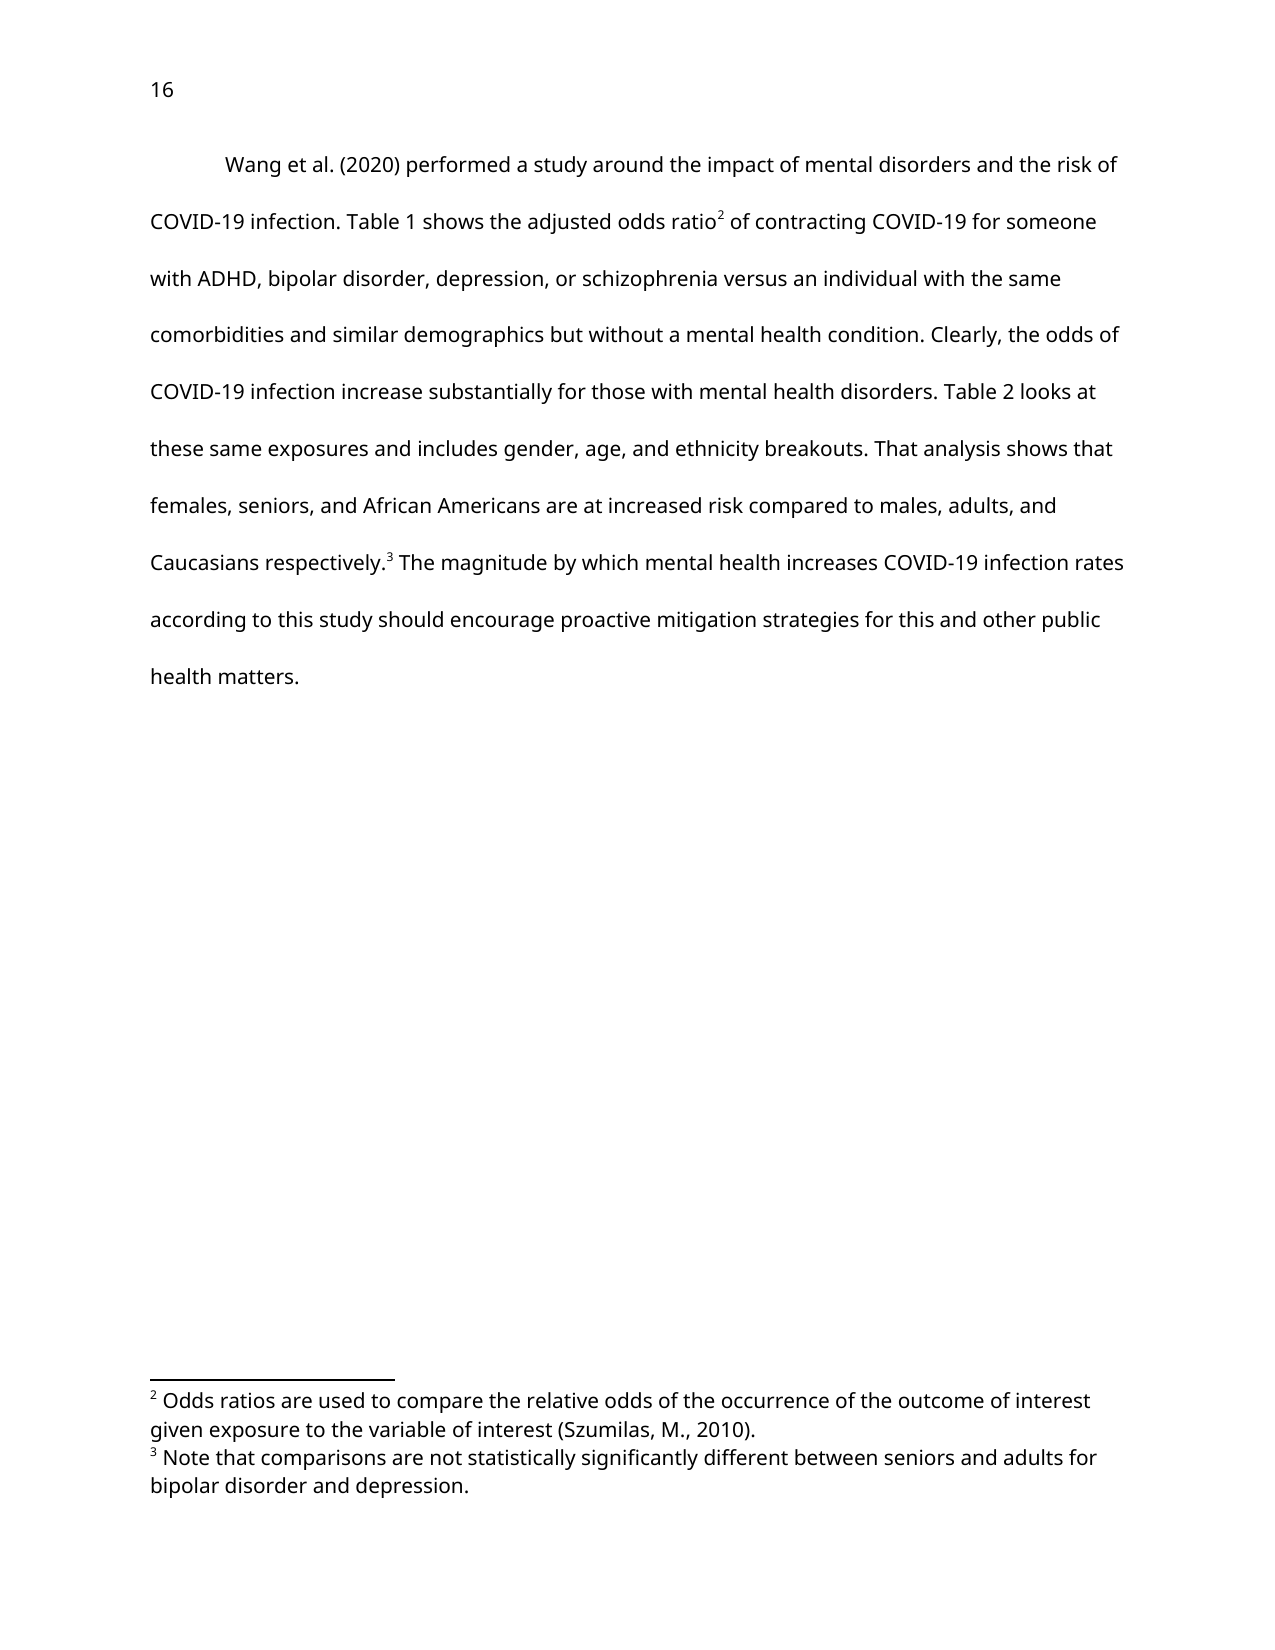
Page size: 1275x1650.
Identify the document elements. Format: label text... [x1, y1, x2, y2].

text Wang et al. (2020) performed a study around the impact of mental disorders and the risk of COVID-19 infection. Table 1 shows the adjusted odds ratio of contracting COVID-19 for someone with ADHD, bipolar disorder, depression, or schizophrenia versus an individual with the same comorbidities and similar demographics but without a mental health condition. Clearly, the odds of COVID-19 infection increase substantially for those with mental health disorders. Table 2 looks at these same exposures and includes gender, age, and ethnicity breakouts. That analysis shows that females, seniors, and African Americans are at increased risk compared to males, adults, and Caucasians respectively. The magnitude by which mental health increases COVID-19 infection rates according to this study should encourage proactive mitigation strategies for this and other public health matters. [150, 150, 1125, 690]
